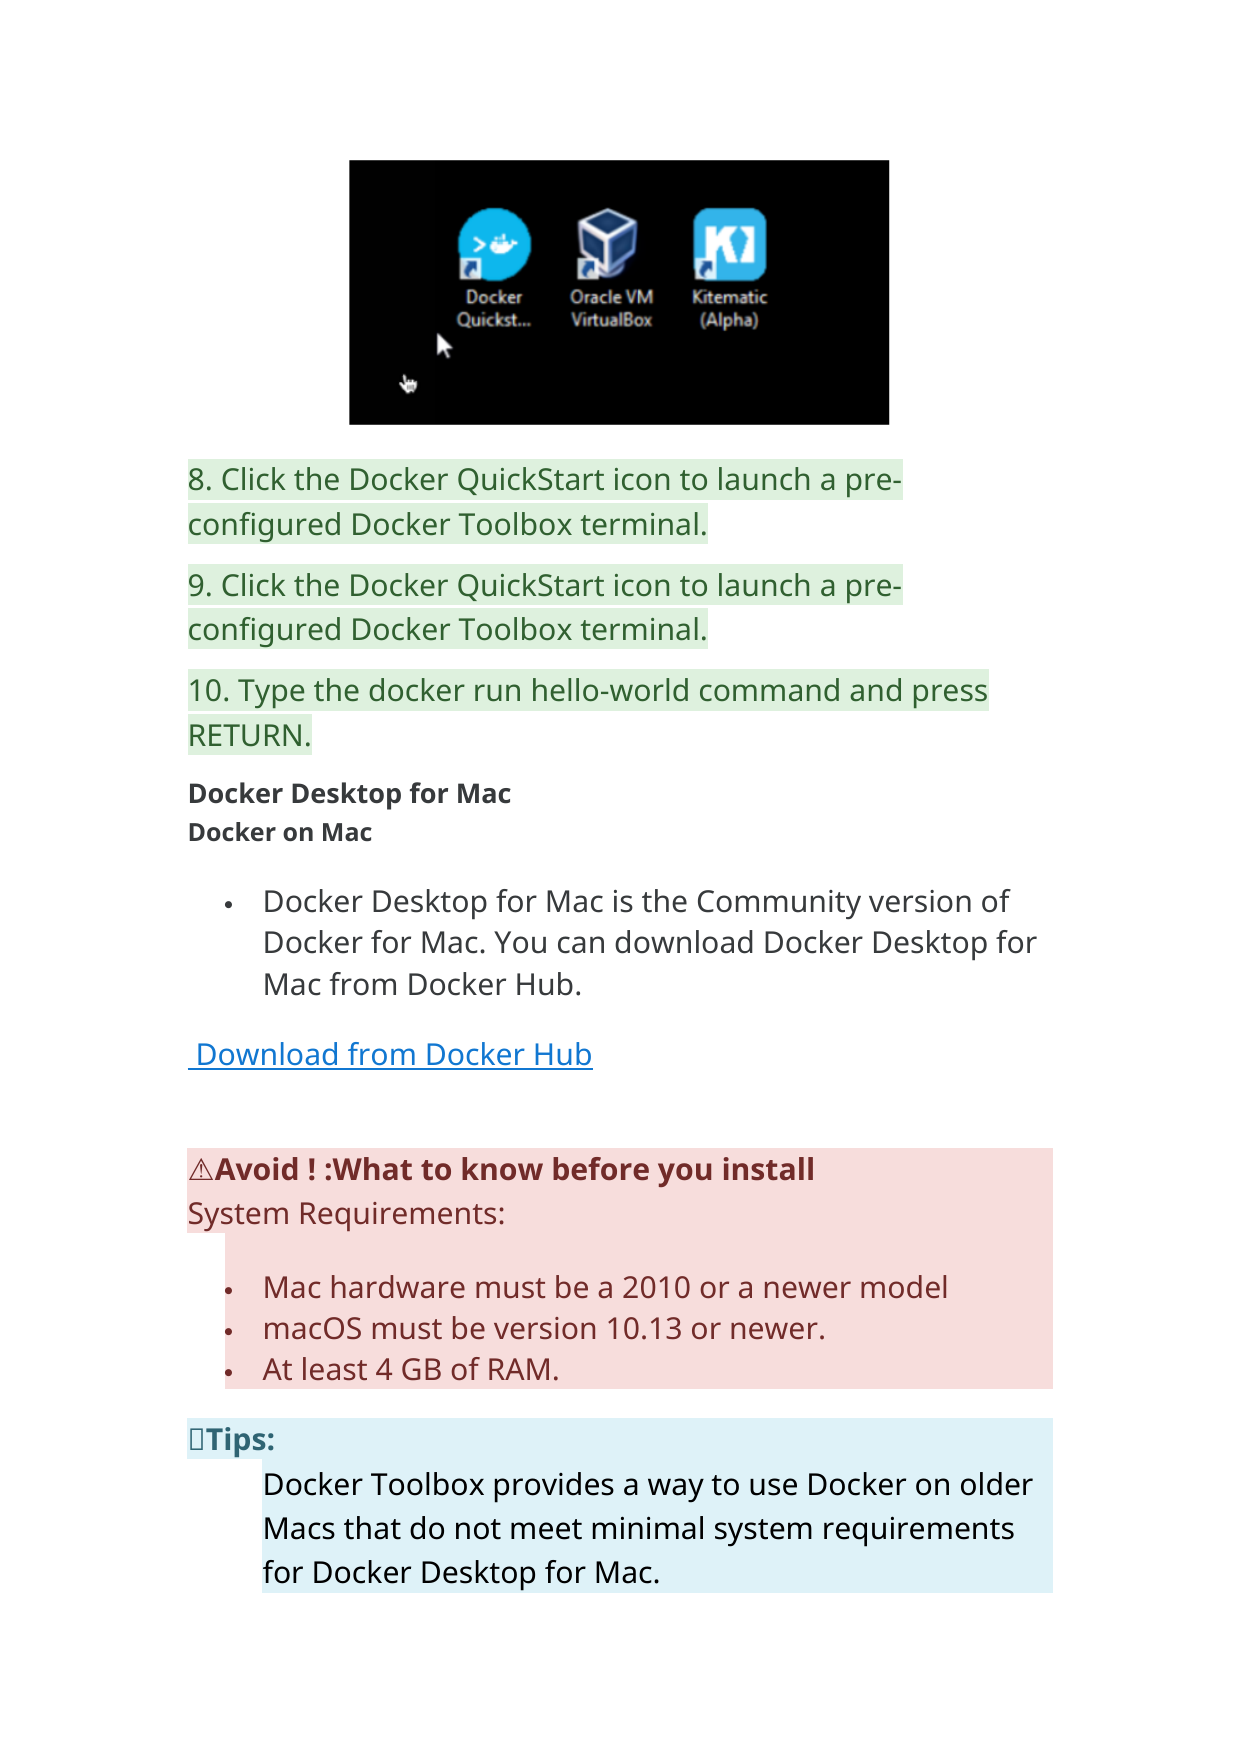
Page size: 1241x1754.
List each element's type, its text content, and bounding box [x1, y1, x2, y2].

list Mac hardware must be a 2010 or a newer model [225, 1266, 1053, 1307]
list Docker Desktop for Mac is the Community version of Docker for Mac. You can download Docker Desktop for Mac from Docker Hub. [225, 881, 1053, 1004]
subtitle Docker Desktop for Mac [187, 775, 1053, 812]
text Download from Docker Hub [187, 1033, 1053, 1074]
list At least 4 GB of RAM. [225, 1348, 1053, 1389]
text 8. Click the Docker QuickStart icon to launch a pre-configured Docker Toolbox terminal. [187, 458, 1053, 544]
text 10. Type the docker run hello-world command and press RETURN. [187, 669, 1053, 755]
subtitle Docker on Mac [187, 814, 1053, 849]
text 9. Click the Docker QuickStart icon to launch a pre-configured Docker Toolbox terminal. [187, 564, 1053, 649]
list macOS must be version 10.13 or newer. [225, 1307, 1053, 1348]
text Docker Toolbox provides a way to use Docker on older Macs that do not meet minimal system requirements for Docker Desktop for Mac. [262, 1463, 1053, 1593]
text 💡Tips: [187, 1418, 1053, 1459]
picture [187, 150, 1053, 440]
text ⚠️Avoid ! :What to know before you install System Requirements: [187, 1148, 1053, 1233]
